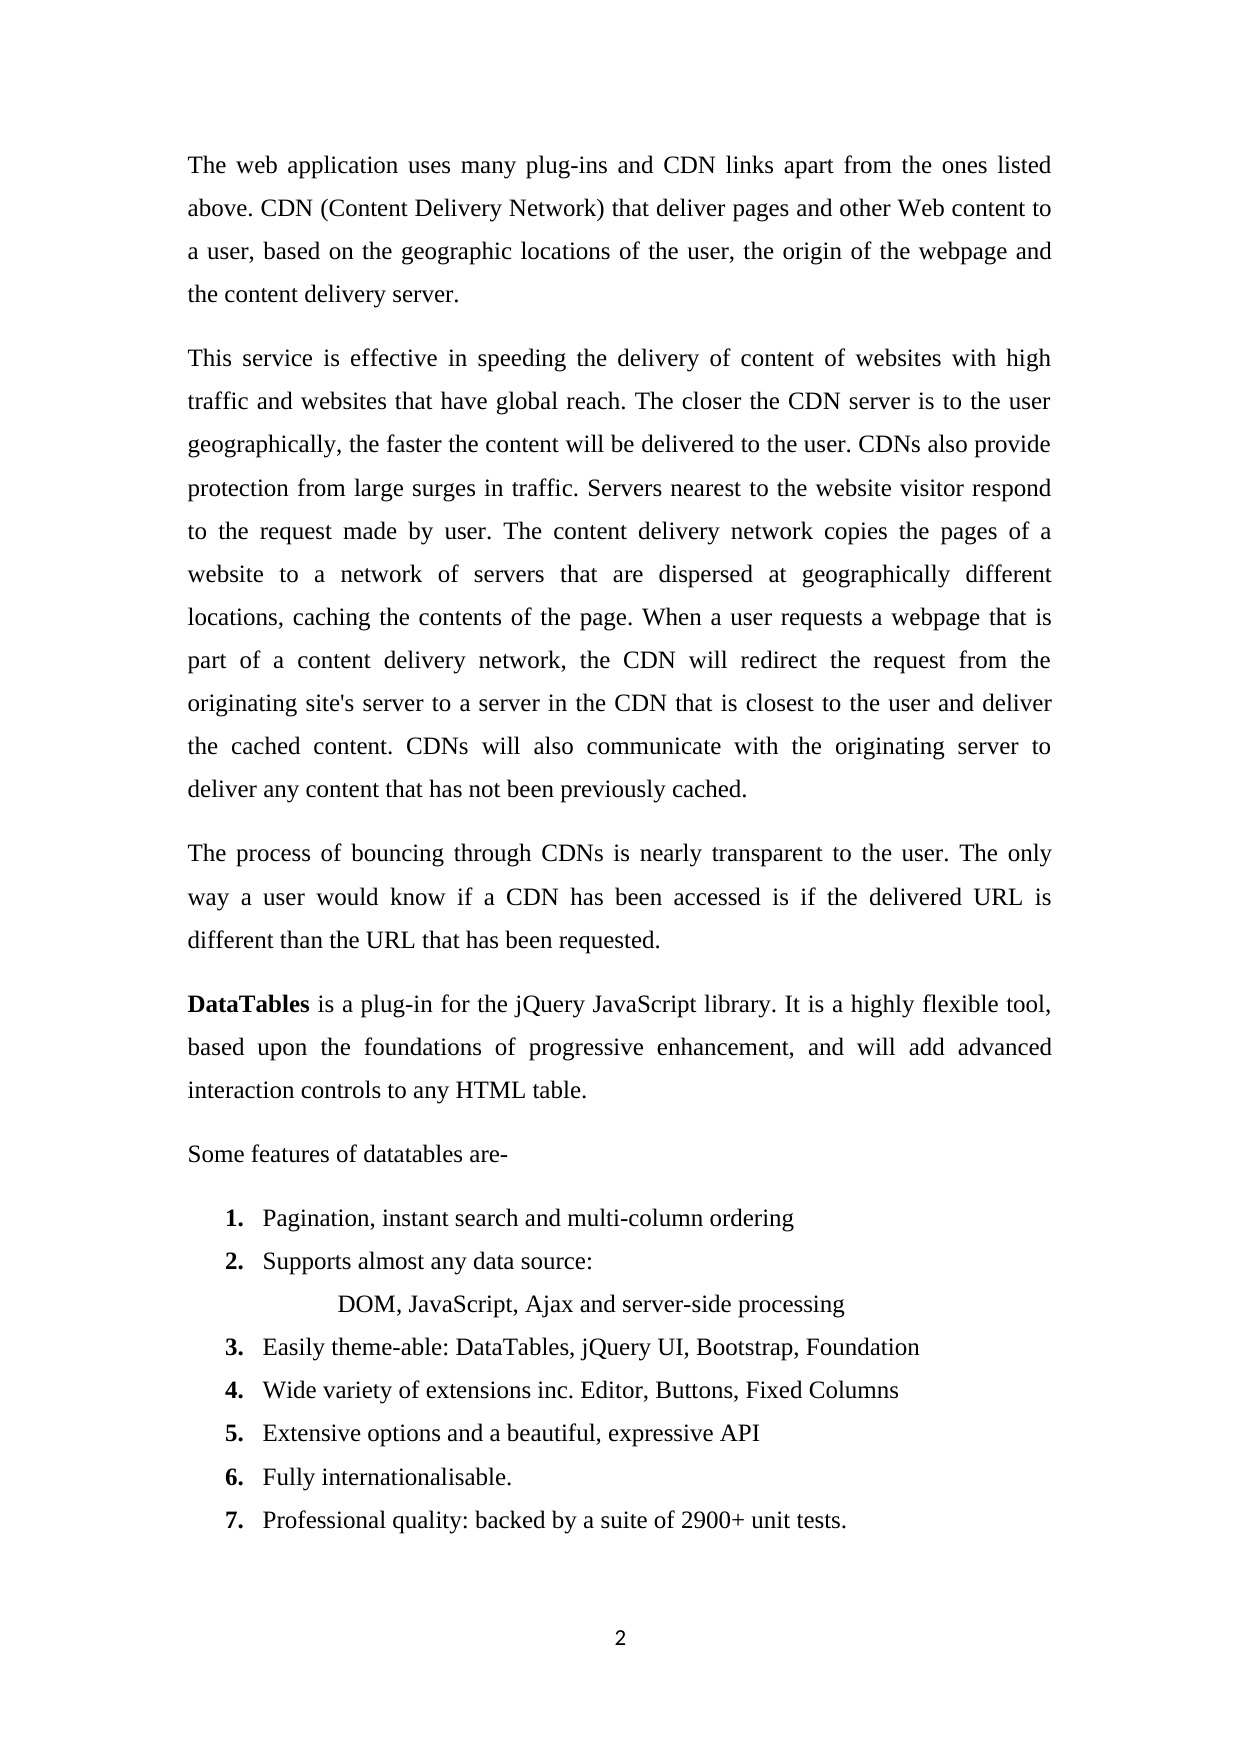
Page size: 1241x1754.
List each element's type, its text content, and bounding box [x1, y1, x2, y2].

list Pagination, instant search and multi-column ordering [225, 1203, 1053, 1232]
list Extensive options and a beautiful, expressive API [225, 1418, 1053, 1447]
text DataTables is a plug-in for the jQuery JavaScript library. It is a highly flexible tool, based upon the foundations of progressive enhancement, and will add advanced interaction controls to any HTML table. [187, 989, 1053, 1104]
list Wide variety of extensions inc. Editor, Buttons, Fixed Columns [225, 1375, 1053, 1404]
list Easily theme-able: DataTables, jQuery UI, Bootstrap, Foundation [225, 1332, 1053, 1361]
text Some features of datatables are- [187, 1139, 1053, 1168]
list Supports almost any data source: [225, 1246, 1053, 1275]
list DOM, JavaScript, Ajax and server-side processing [262, 1289, 1053, 1318]
text The web application uses many plug-ins and CDN links apart from the ones listed above. CDN (Content Delivery Network) that deliver pages and other Web content to a user, based on the geographic locations of the user, the origin of the webpage and the content delivery server. [187, 150, 1053, 308]
list Professional quality: backed by a suite of 2900+ unit tests. [225, 1505, 1053, 1533]
text The process of bouncing through CDNs is nearly transparent to the user. The only way a user would know if a CDN has been accessed is if the delivered URL is different than the URL that has been requested. [187, 838, 1053, 953]
text This service is effective in speeding the delivery of content of websites with high traffic and websites that have global reach. The closer the CDN server is to the user geographically, the faster the content will be delivered to the user. CDNs also provide protection from large surges in traffic. Servers nearest to the website visitor respond to the request made by user. The content delivery network copies the pages of a website to a network of servers that are dispersed at geographically different locations, caching the contents of the page. When a user requests a webpage that is part of a content delivery network, the CDN will redirect the request from the originating site's server to a server in the CDN that is closest to the user and deliver the cached content. CDNs will also communicate with the originating server to deliver any content that has not been previously cached. [187, 343, 1053, 803]
list Fully internationalisable. [225, 1462, 1053, 1490]
